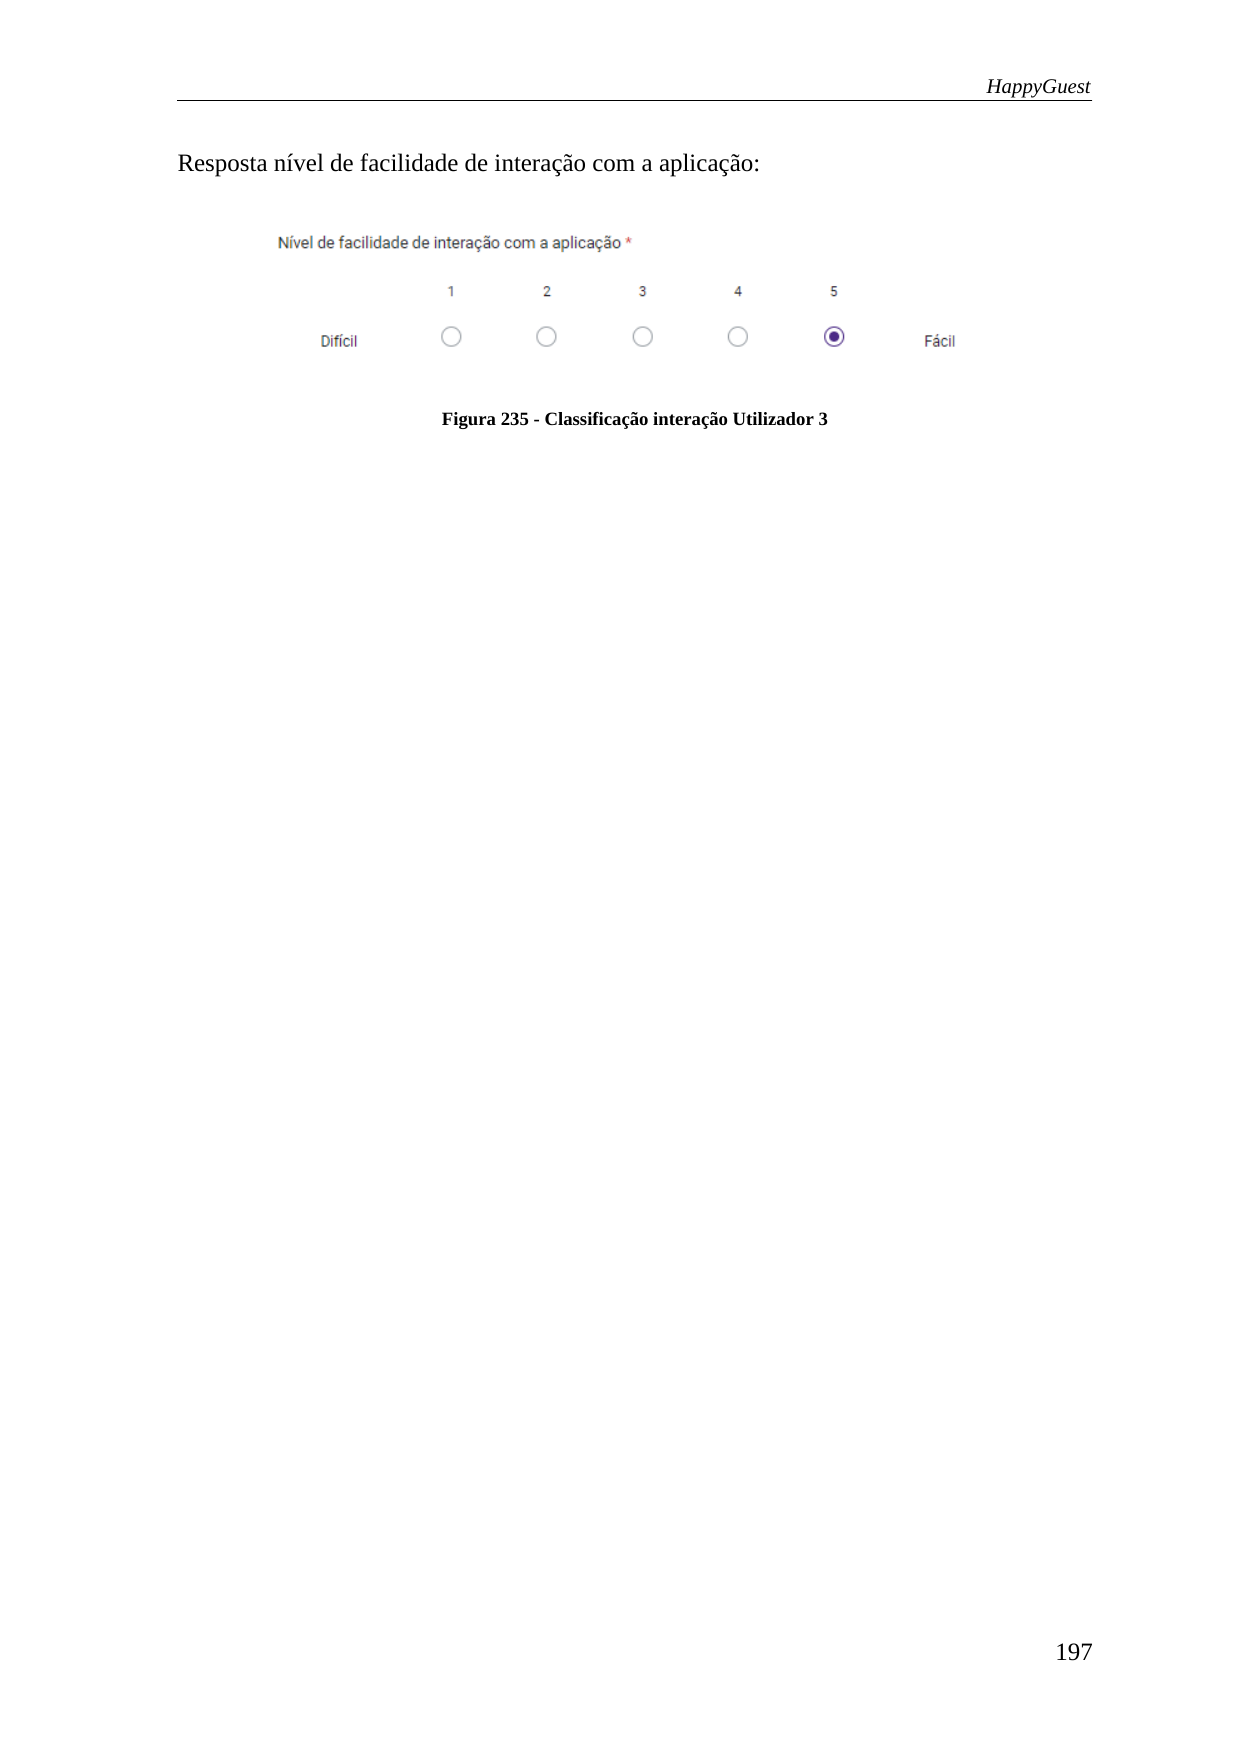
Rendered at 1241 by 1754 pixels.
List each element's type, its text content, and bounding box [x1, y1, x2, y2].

text Figura 235 - Classificação interação Utilizador 3 [177, 408, 1092, 429]
picture [263, 211, 1007, 373]
text Resposta nível de facilidade de interação com a aplicação: [177, 148, 1092, 176]
